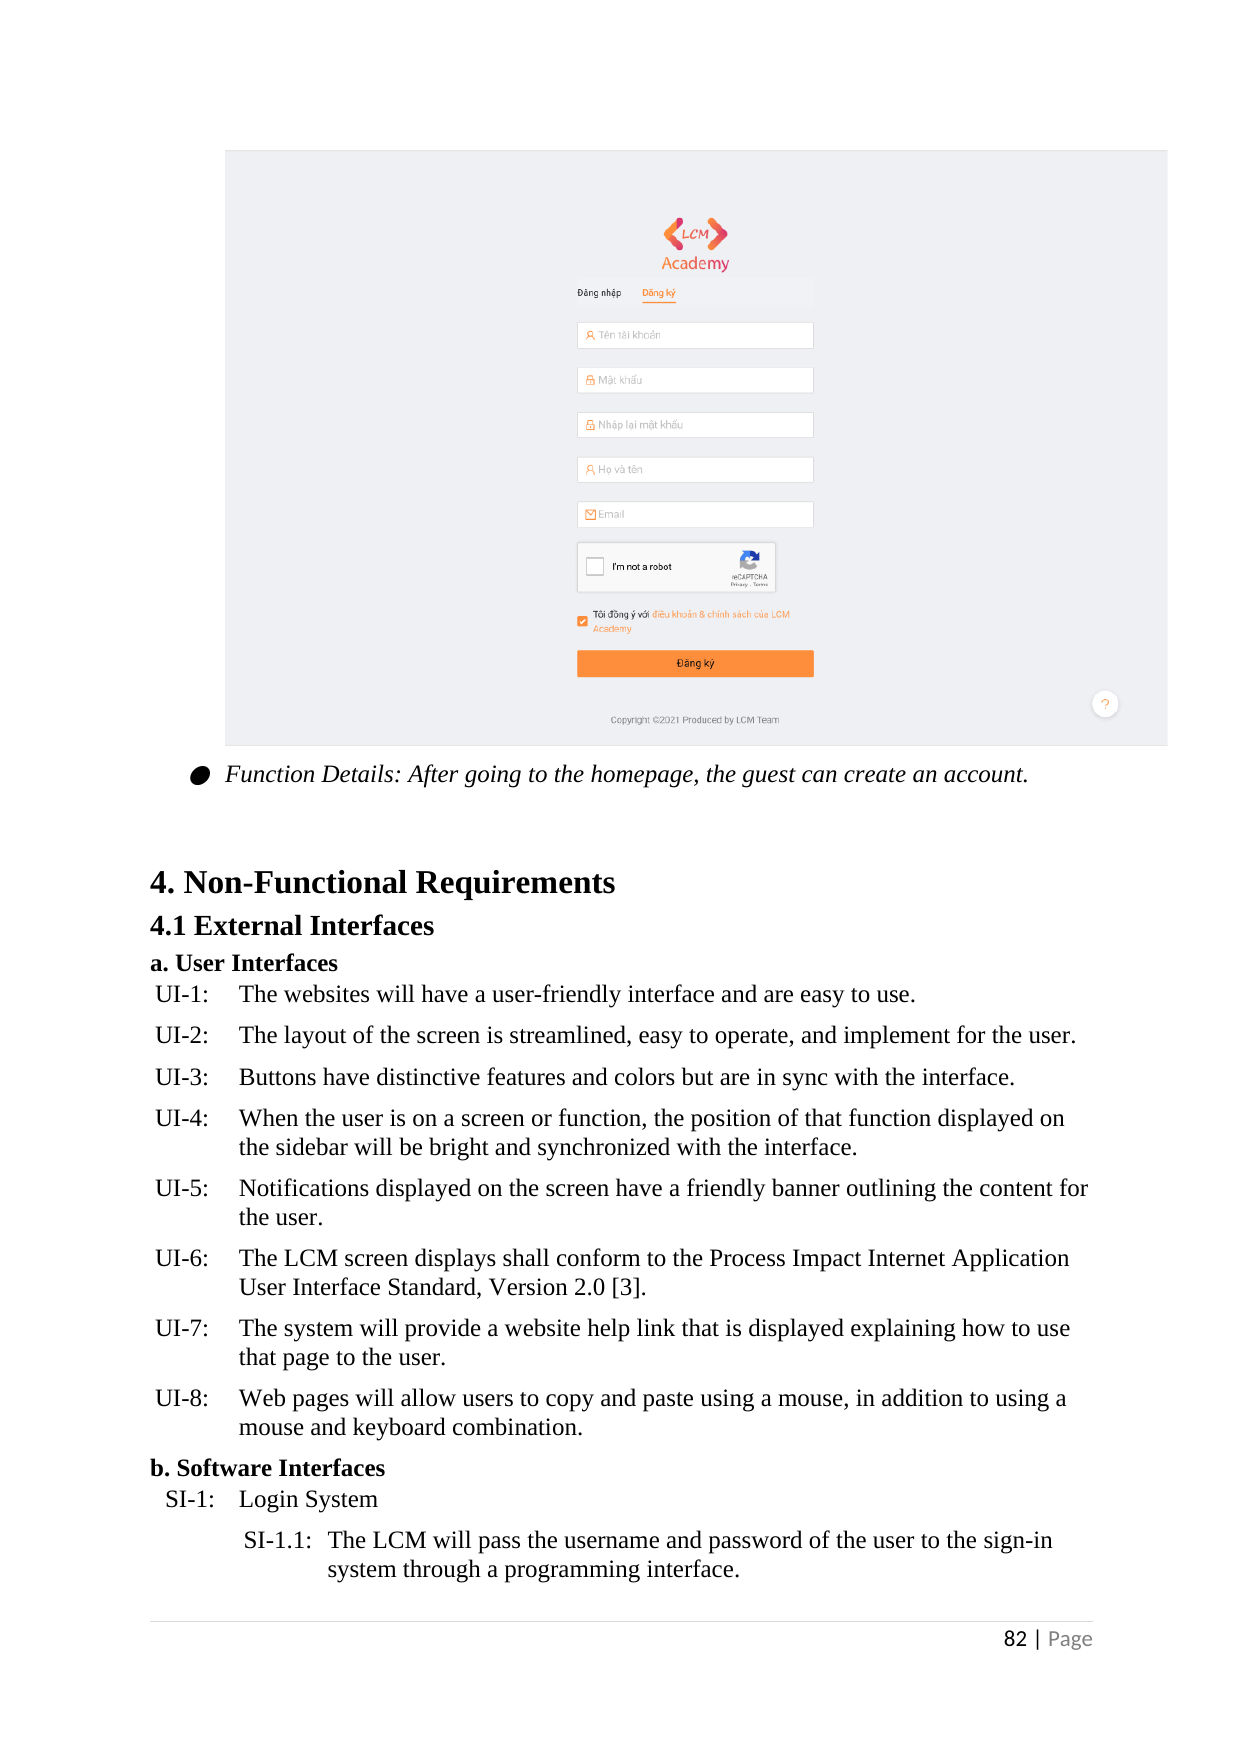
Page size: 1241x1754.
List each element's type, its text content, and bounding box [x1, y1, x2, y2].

text SI-1: Login System [165, 1484, 1093, 1513]
text UI-7: The system will provide a website help link that is displayed explaining how to use that page to the user. [155, 1313, 1093, 1371]
text UI-2: The layout of the screen is streamlined, easy to operate, and implement for the user. [155, 1021, 1093, 1049]
text UI-3: Buttons have distinctive features and colors but are in sync with the interface. [155, 1062, 1093, 1091]
text UI-1: The websites will have a user-friendly interface and are easy to use. [155, 979, 1093, 1008]
list Function Details: After going to the homepage, the guest can create an account. [187, 745, 1093, 797]
subtitle b. Software Interfaces [150, 1453, 1093, 1482]
picture [225, 150, 1168, 746]
text UI-6: The LCM screen displays shall conform to the Process Impact Internet Application User Interface Standard, Version 2.0 [3]. [155, 1243, 1093, 1301]
text UI-5: Notifications displayed on the screen have a friendly banner outlining the content for the user. [155, 1173, 1093, 1231]
text SI-1.1: The LCM will pass the username and password of the user to the sign-in system through a programming interface. [243, 1525, 1093, 1583]
text UI-4: When the user is on a screen or function, the position of that function displayed on the sidebar will be bright and synchronized with the interface. [155, 1103, 1093, 1161]
subtitle 4.1 External Interfaces [150, 908, 1093, 941]
text UI-8: Web pages will allow users to copy and paste using a mouse, in addition to using a mouse and keyboard combination. [155, 1383, 1093, 1441]
subtitle a. User Interfaces [150, 948, 1093, 977]
subtitle 4. Non-Functional Requirements [150, 862, 1093, 901]
